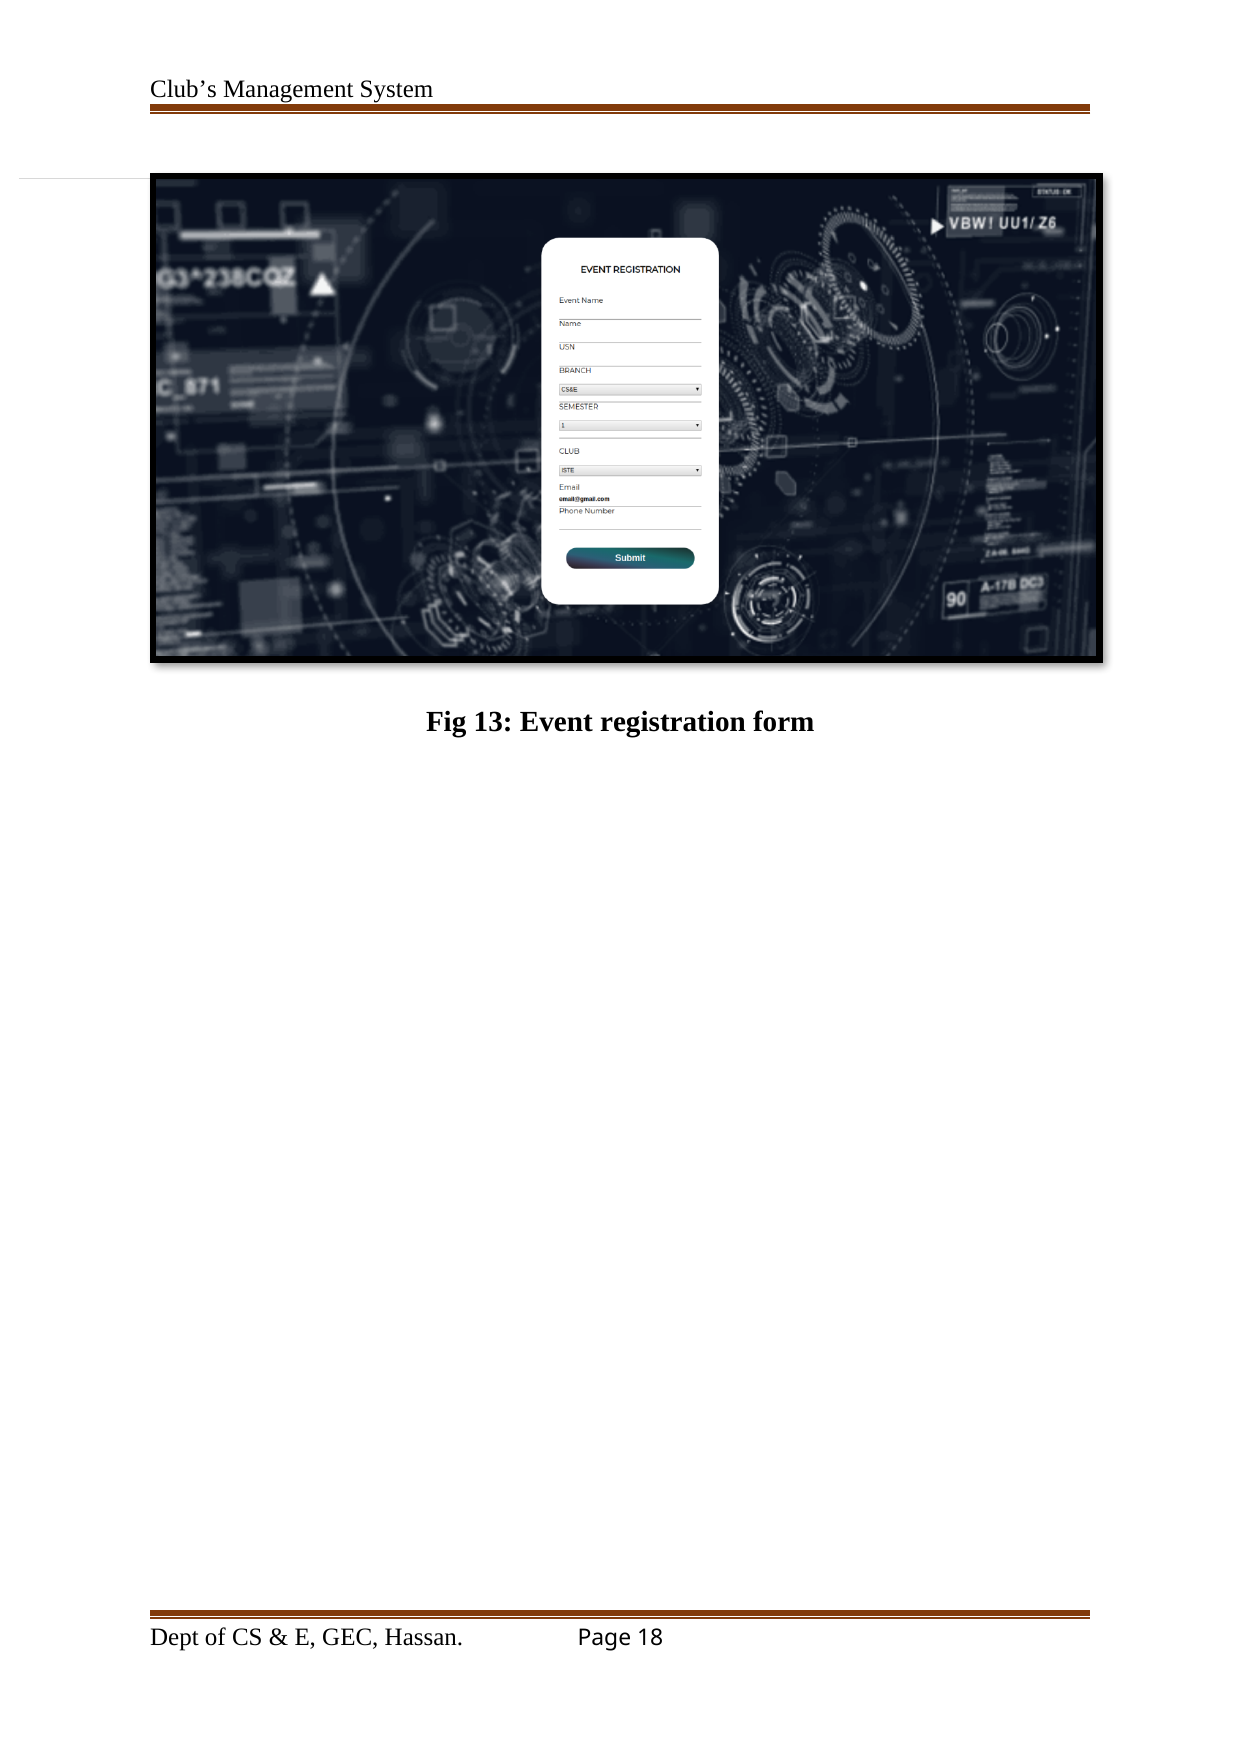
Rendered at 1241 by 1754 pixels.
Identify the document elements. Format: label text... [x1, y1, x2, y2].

picture [156, 179, 1096, 656]
text Fig 13: Event registration form [150, 704, 1090, 737]
